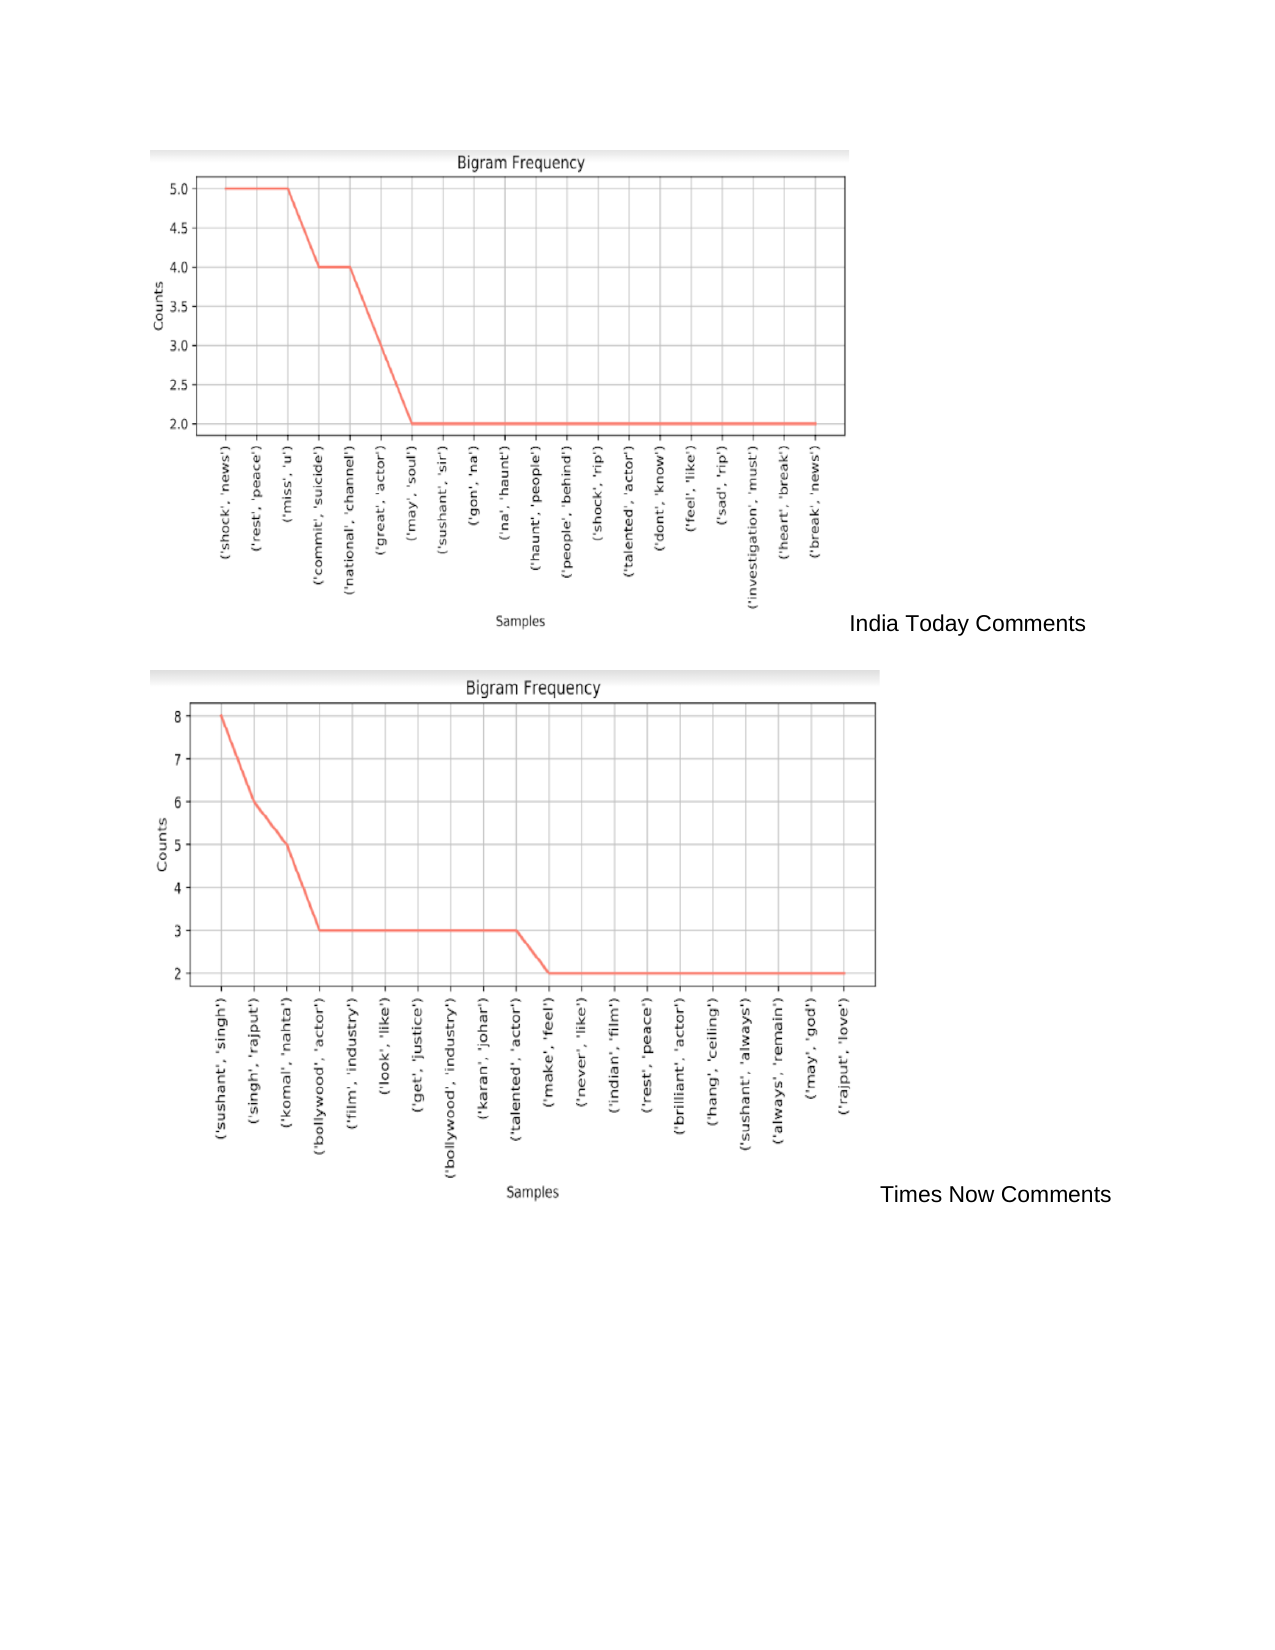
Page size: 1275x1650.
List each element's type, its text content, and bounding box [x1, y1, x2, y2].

picture [150, 150, 850, 632]
picture [150, 670, 880, 1203]
